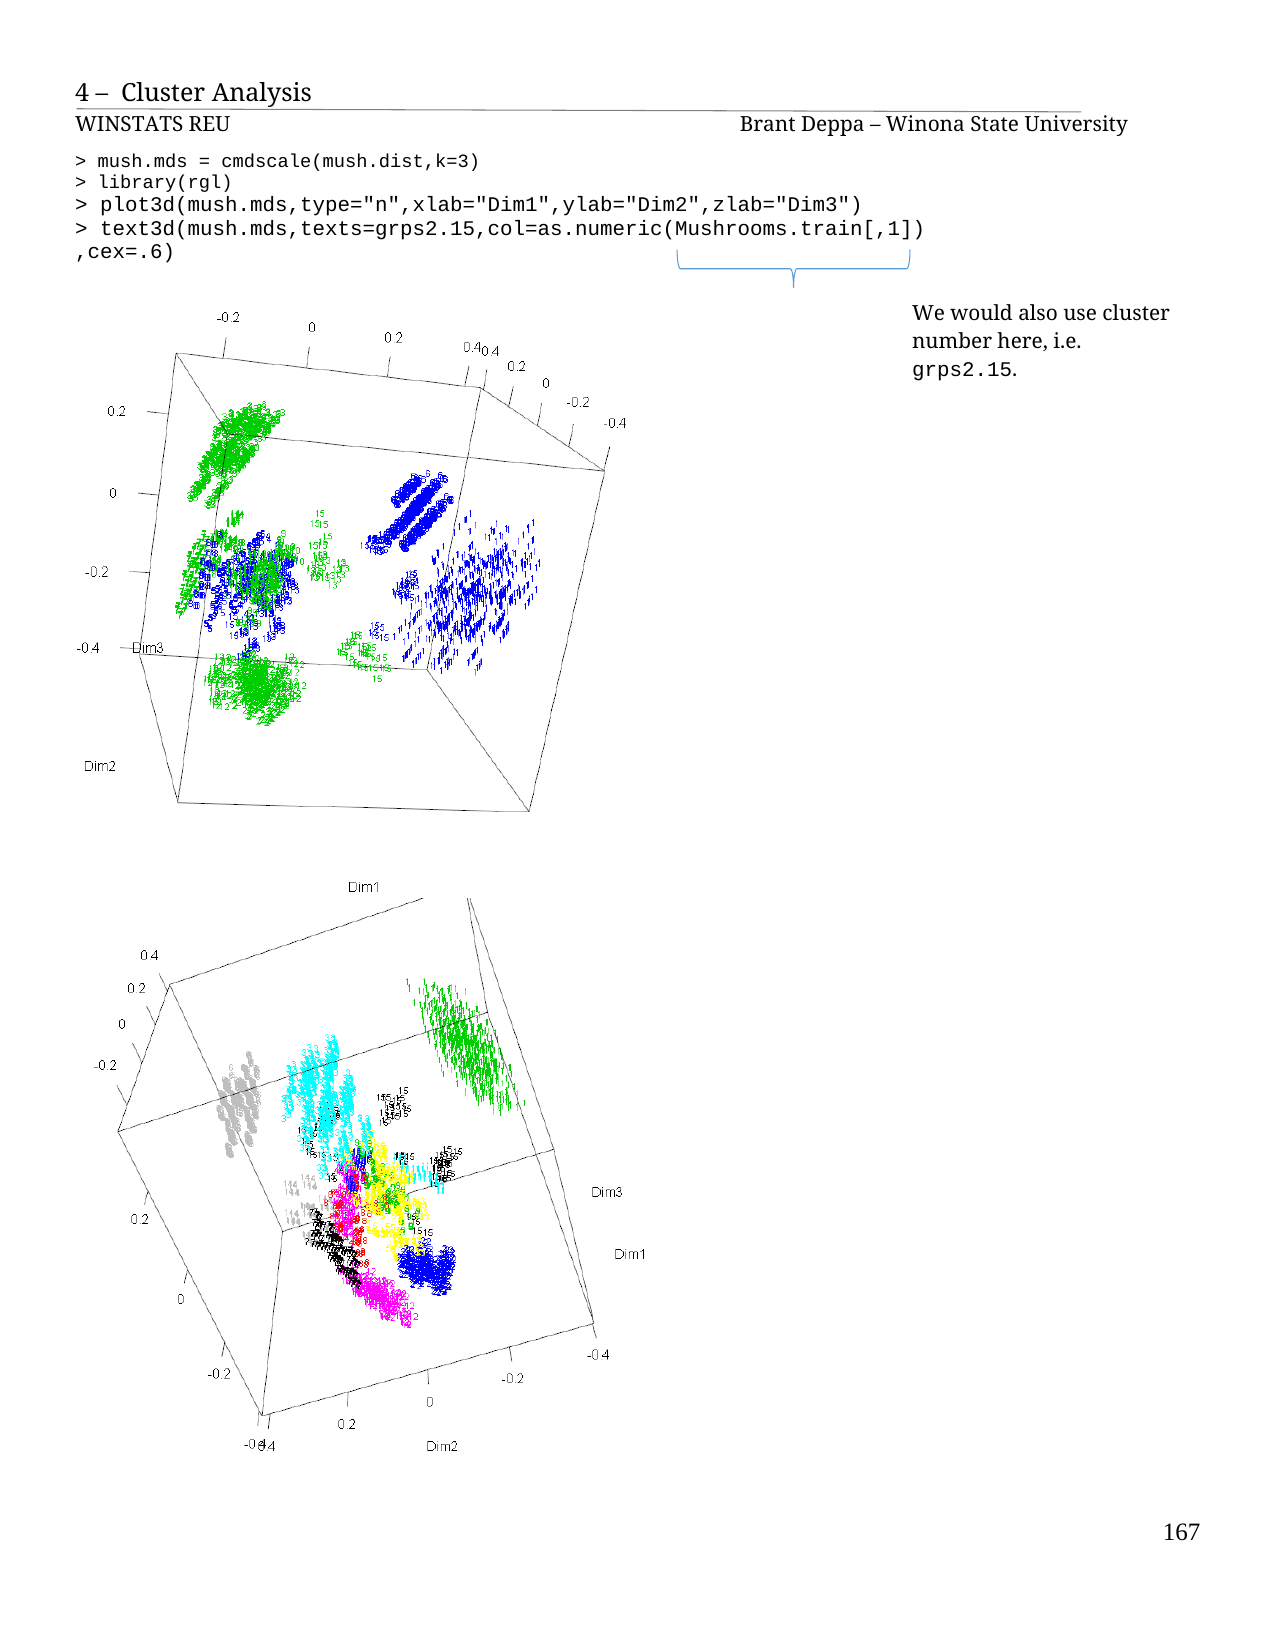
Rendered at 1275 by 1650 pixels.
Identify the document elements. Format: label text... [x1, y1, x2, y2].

text > library(rgl) [75, 173, 1200, 194]
text ,cex=.6) [75, 242, 1200, 265]
picture [75, 288, 677, 1463]
text > text3d(mush.mds,texts=grps2.15,col=as.numeric(Mushrooms.train[,1]) [75, 218, 1200, 242]
text > mush.mds = cmdscale(mush.dist,k=3) [75, 152, 1200, 173]
text > plot3d(mush.mds,type="n",xlab="Dim1",ylab="Dim2",zlab="Dim3") [75, 194, 1200, 218]
